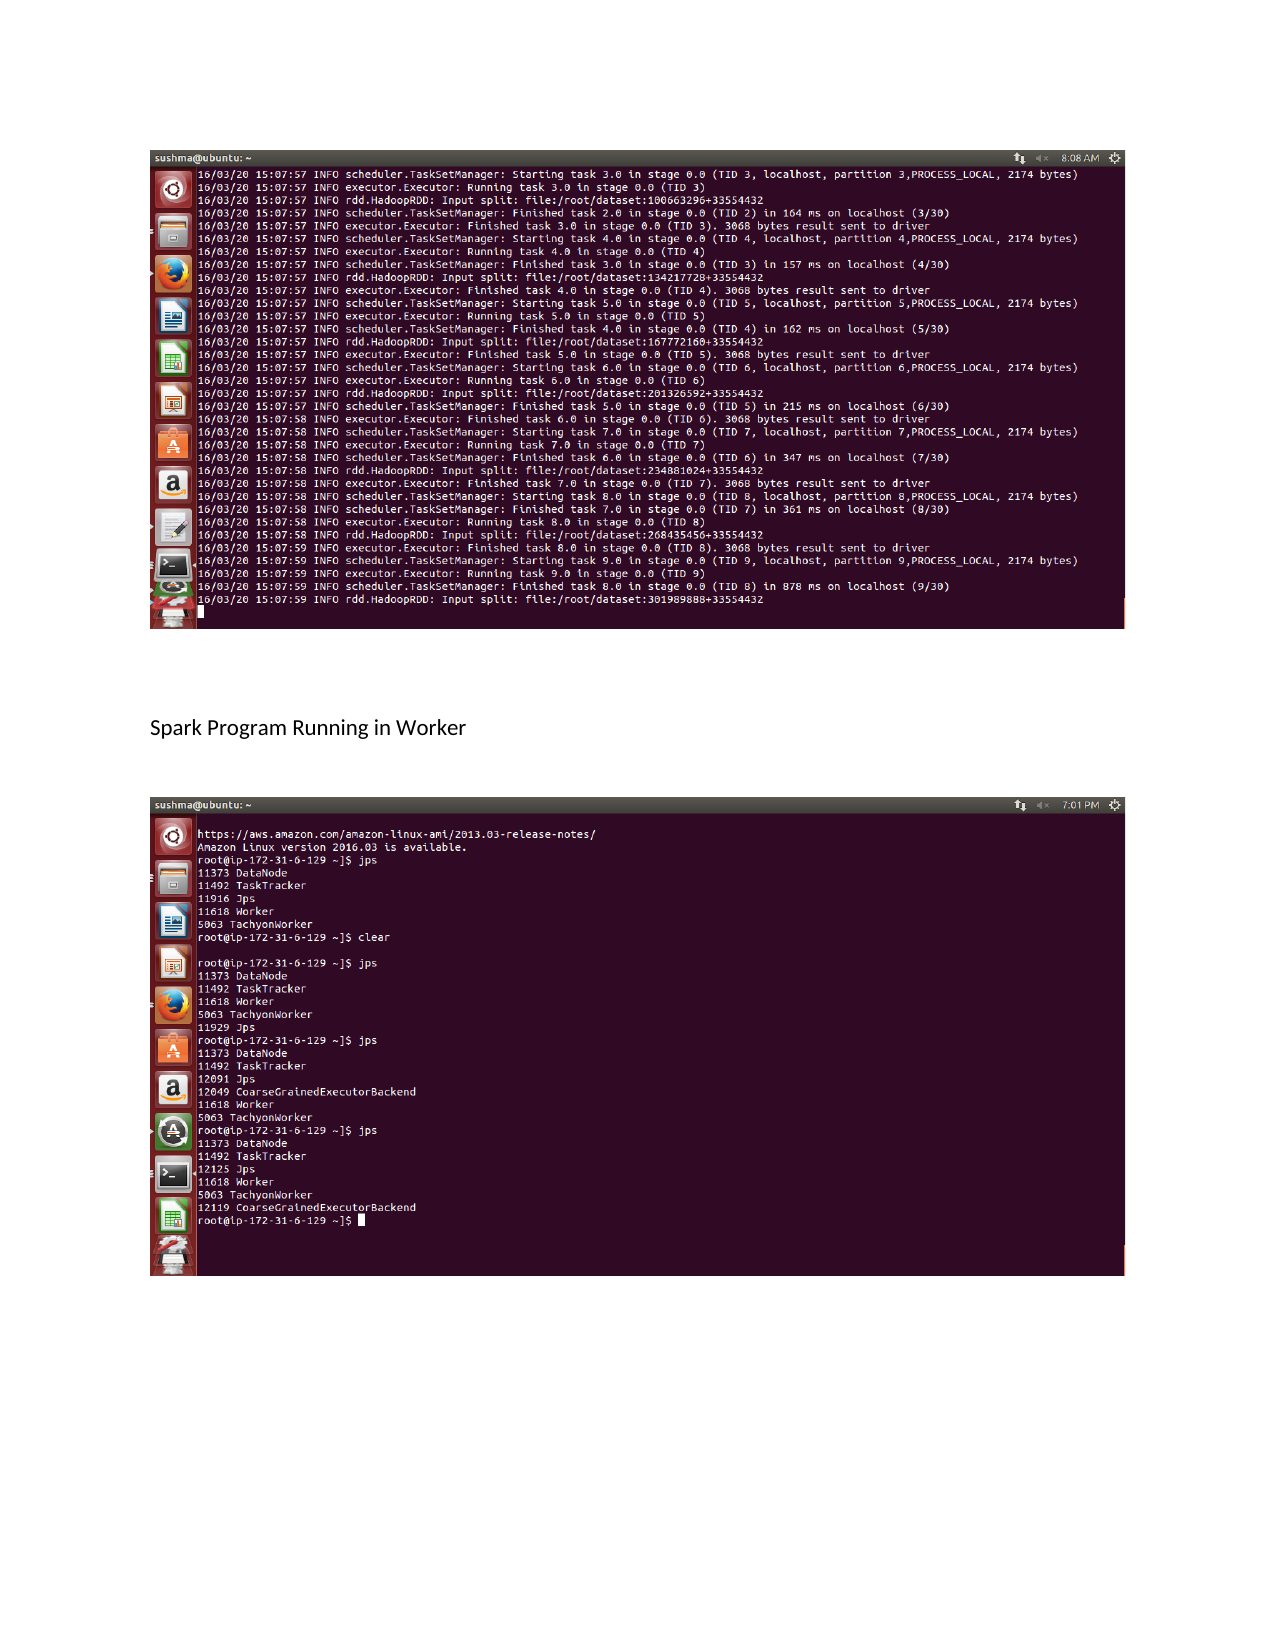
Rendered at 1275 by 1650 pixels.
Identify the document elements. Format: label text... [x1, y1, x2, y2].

picture [150, 797, 1125, 1276]
picture [150, 150, 1125, 629]
text Spark Program Running in Worker [150, 713, 1125, 741]
